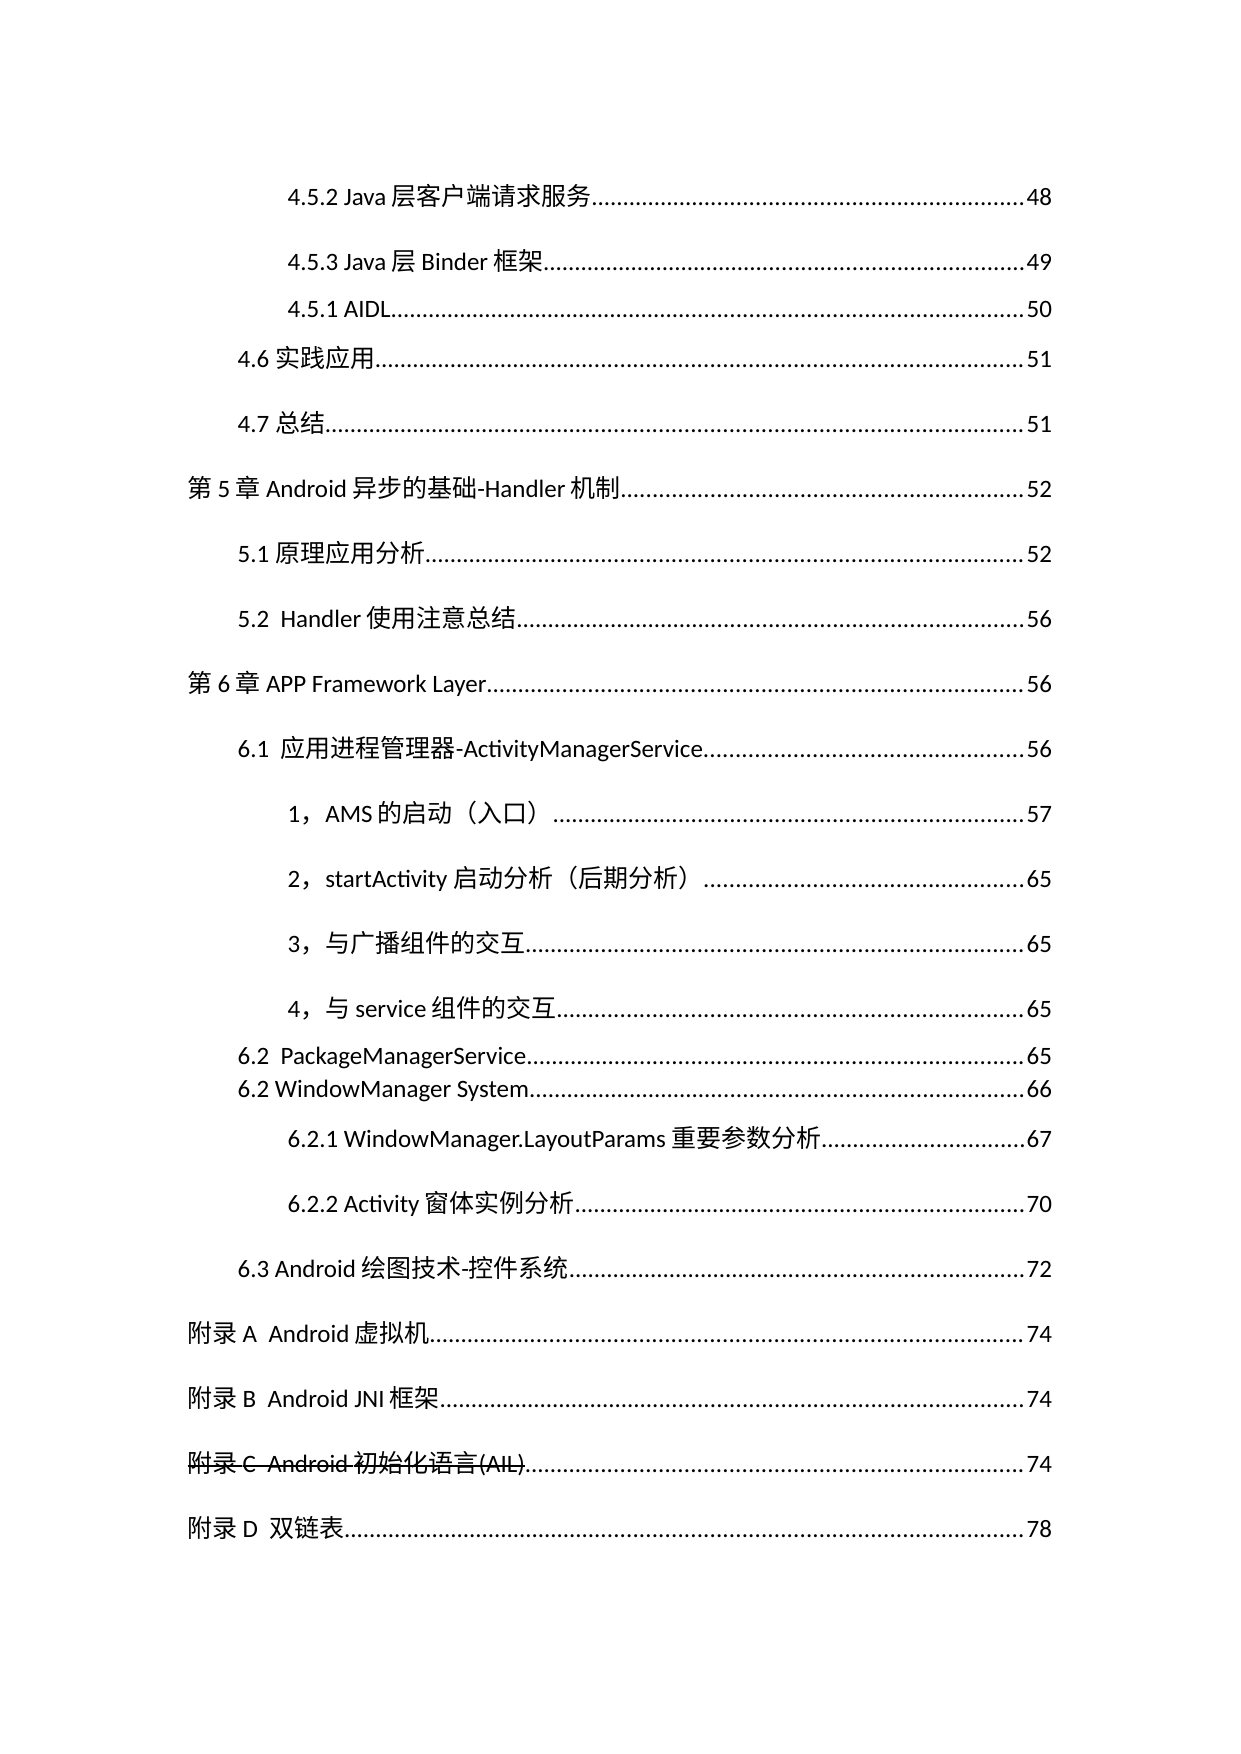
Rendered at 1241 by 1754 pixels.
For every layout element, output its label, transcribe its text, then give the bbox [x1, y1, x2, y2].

text 第5章 Android异步的基础-Handler机制 52 [187, 454, 1053, 519]
text 附录D 双链表 78 [187, 1494, 1053, 1559]
text 6.2.2 Activity窗体实例分析 70 [287, 1169, 1053, 1234]
text 3，与广播组件的交互 65 [287, 909, 1053, 974]
text 6.1 应用进程管理器-ActivityManagerService 56 [237, 714, 1053, 779]
text 5.2 Handler使用注意总结 56 [237, 584, 1053, 649]
text 4.5.2 Java层客户端请求服务 48 [287, 162, 1053, 227]
text 6.2 PackageManagerService 65 [237, 1039, 1053, 1072]
text 5.1 原理应用分析 52 [237, 519, 1053, 584]
text 4，与service组件的交互 65 [287, 974, 1053, 1039]
text 附录C Android初始化语言(AIL) 74 [187, 1429, 1053, 1494]
text 附录B Android JNI框架 74 [187, 1364, 1053, 1429]
text 第6章 APP Framework Layer 56 [187, 649, 1053, 714]
text 4.7 总结 51 [237, 389, 1053, 454]
text 1，AMS的启动（入口） 57 [287, 779, 1053, 844]
text 6.3 Android绘图技术-控件系统 72 [237, 1234, 1053, 1299]
text 4.6 实践应用 51 [237, 324, 1053, 389]
text 附录A Android虚拟机 74 [187, 1299, 1053, 1364]
text 6.2.1 WindowManager.LayoutParams重要参数分析 67 [287, 1104, 1053, 1169]
text 4.5.1 AIDL 50 [287, 292, 1053, 324]
text 4.5.3 Java层Binder框架 49 [287, 227, 1053, 292]
text 2，startActivity 启动分析（后期分析） 65 [287, 844, 1053, 909]
text 6.2 WindowManager System 66 [237, 1072, 1053, 1104]
